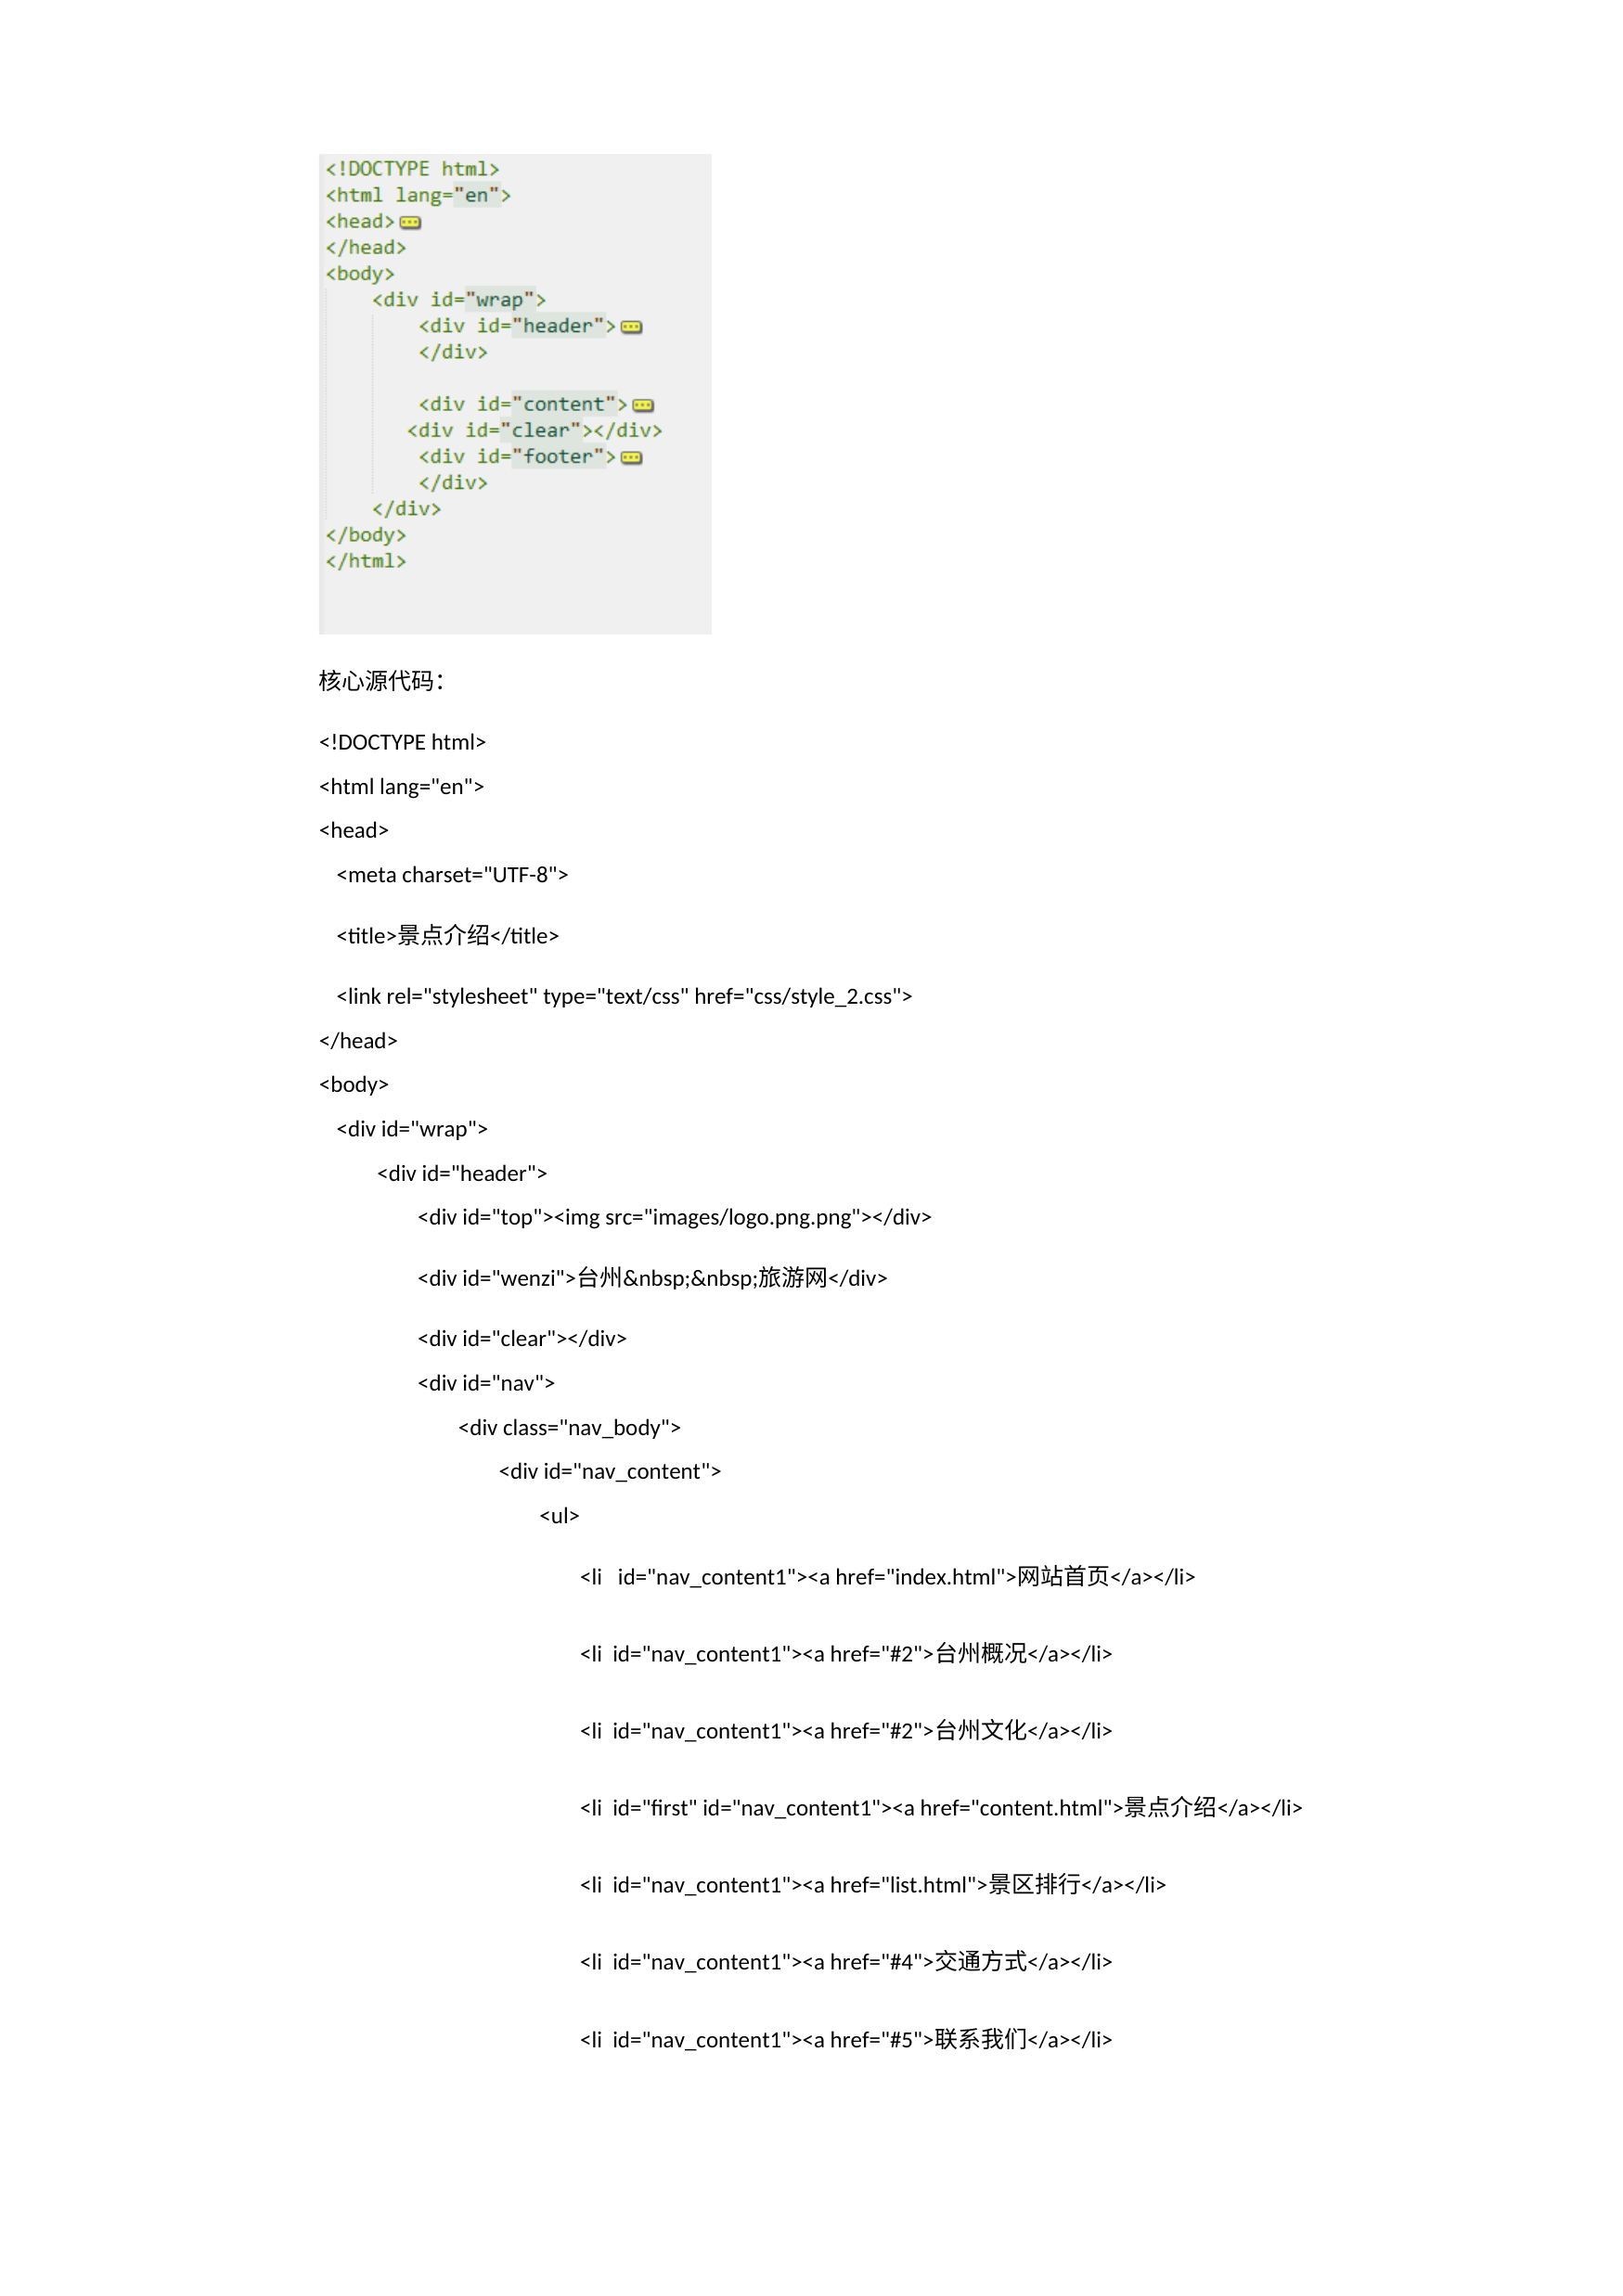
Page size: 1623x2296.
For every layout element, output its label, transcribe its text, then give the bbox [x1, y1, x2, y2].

text <div id="header"> [319, 1158, 1449, 1187]
text <li id="nav_content1"><a href="#4">交通方式</a></li> [319, 1930, 1449, 1991]
text <li id="nav_content1"><a href="#5">联系我们</a></li> [319, 2007, 1449, 2068]
text <li id="nav_content1"><a href="list.html">景区排行</a></li> [319, 1853, 1449, 1913]
text <div id="top"><img src="images/logo.png.png"></div> [319, 1202, 1449, 1232]
text <div id="wenzi">台州&nbsp;&nbsp;旅游网</div> [319, 1246, 1449, 1306]
picture [318, 154, 713, 635]
text <li id="nav_content1"><a href="index.html">网站首页</a></li> [319, 1545, 1449, 1605]
text <html lang="en"> [319, 771, 1449, 801]
text <div id="nav_content"> [319, 1456, 1449, 1486]
text <meta charset="UTF-8"> [319, 859, 1449, 890]
text <li id="nav_content1"><a href="#2">台州文化</a></li> [319, 1699, 1449, 1759]
text <li id="first" id="nav_content1"><a href="content.html">景点介绍</a></li> [319, 1776, 1449, 1836]
text <li id="nav_content1"><a href="#2">台州概况</a></li> [319, 1622, 1449, 1682]
text <div id="wrap"> [319, 1113, 1449, 1144]
text <title>景点介绍</title> [319, 904, 1449, 964]
text </head> [319, 1025, 1449, 1055]
text <link rel="stylesheet" type="text/css" href="css/style_2.css"> [319, 981, 1449, 1010]
text <ul> [319, 1500, 1449, 1531]
text <body> [319, 1069, 1449, 1099]
text <div id="clear"></div> [319, 1323, 1449, 1353]
text <div class="nav_body"> [319, 1412, 1449, 1442]
text <head> [319, 815, 1449, 845]
text <div id="nav"> [319, 1367, 1449, 1398]
text 核心源代码： [319, 649, 1449, 710]
text <!DOCTYPE html> [319, 726, 1449, 757]
